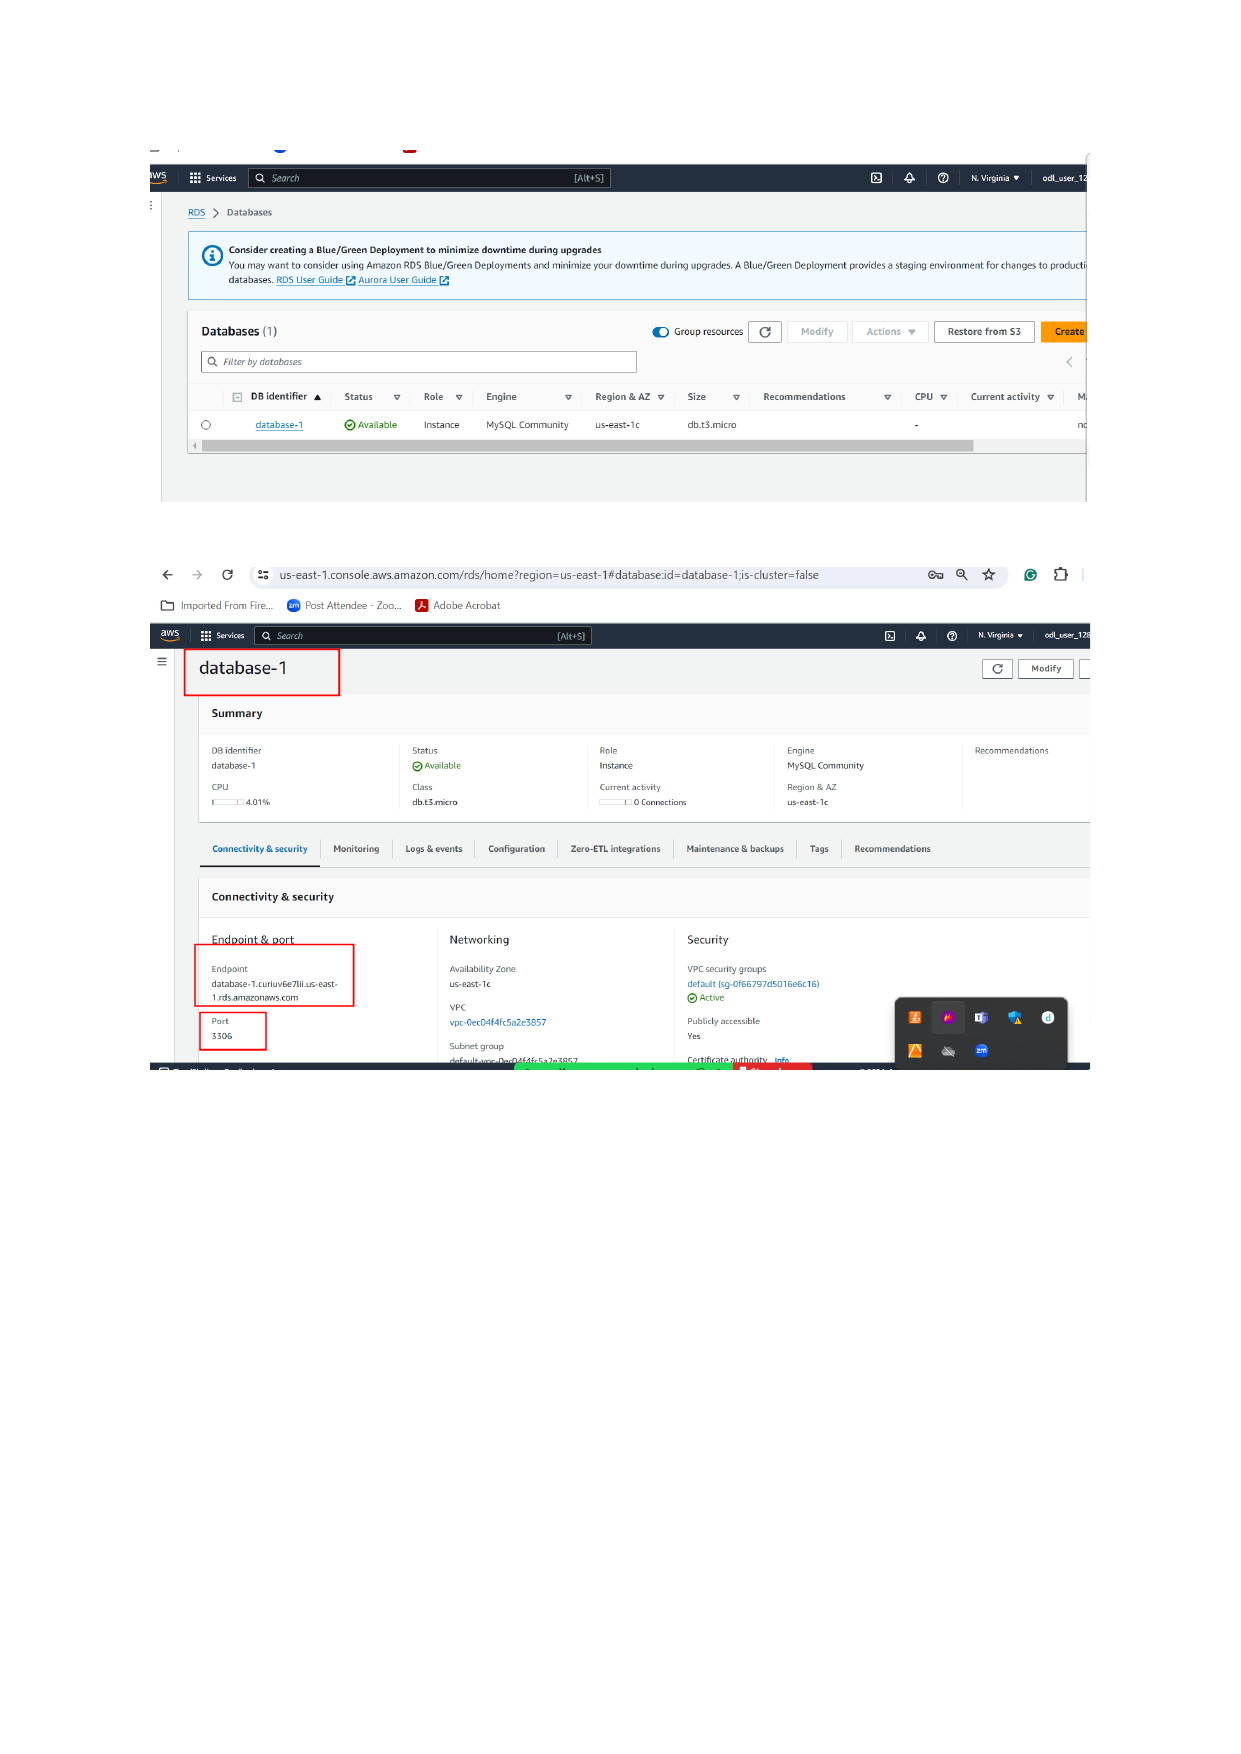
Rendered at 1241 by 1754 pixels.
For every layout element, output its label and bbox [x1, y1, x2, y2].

picture [150, 150, 1091, 502]
picture [150, 567, 1091, 1070]
